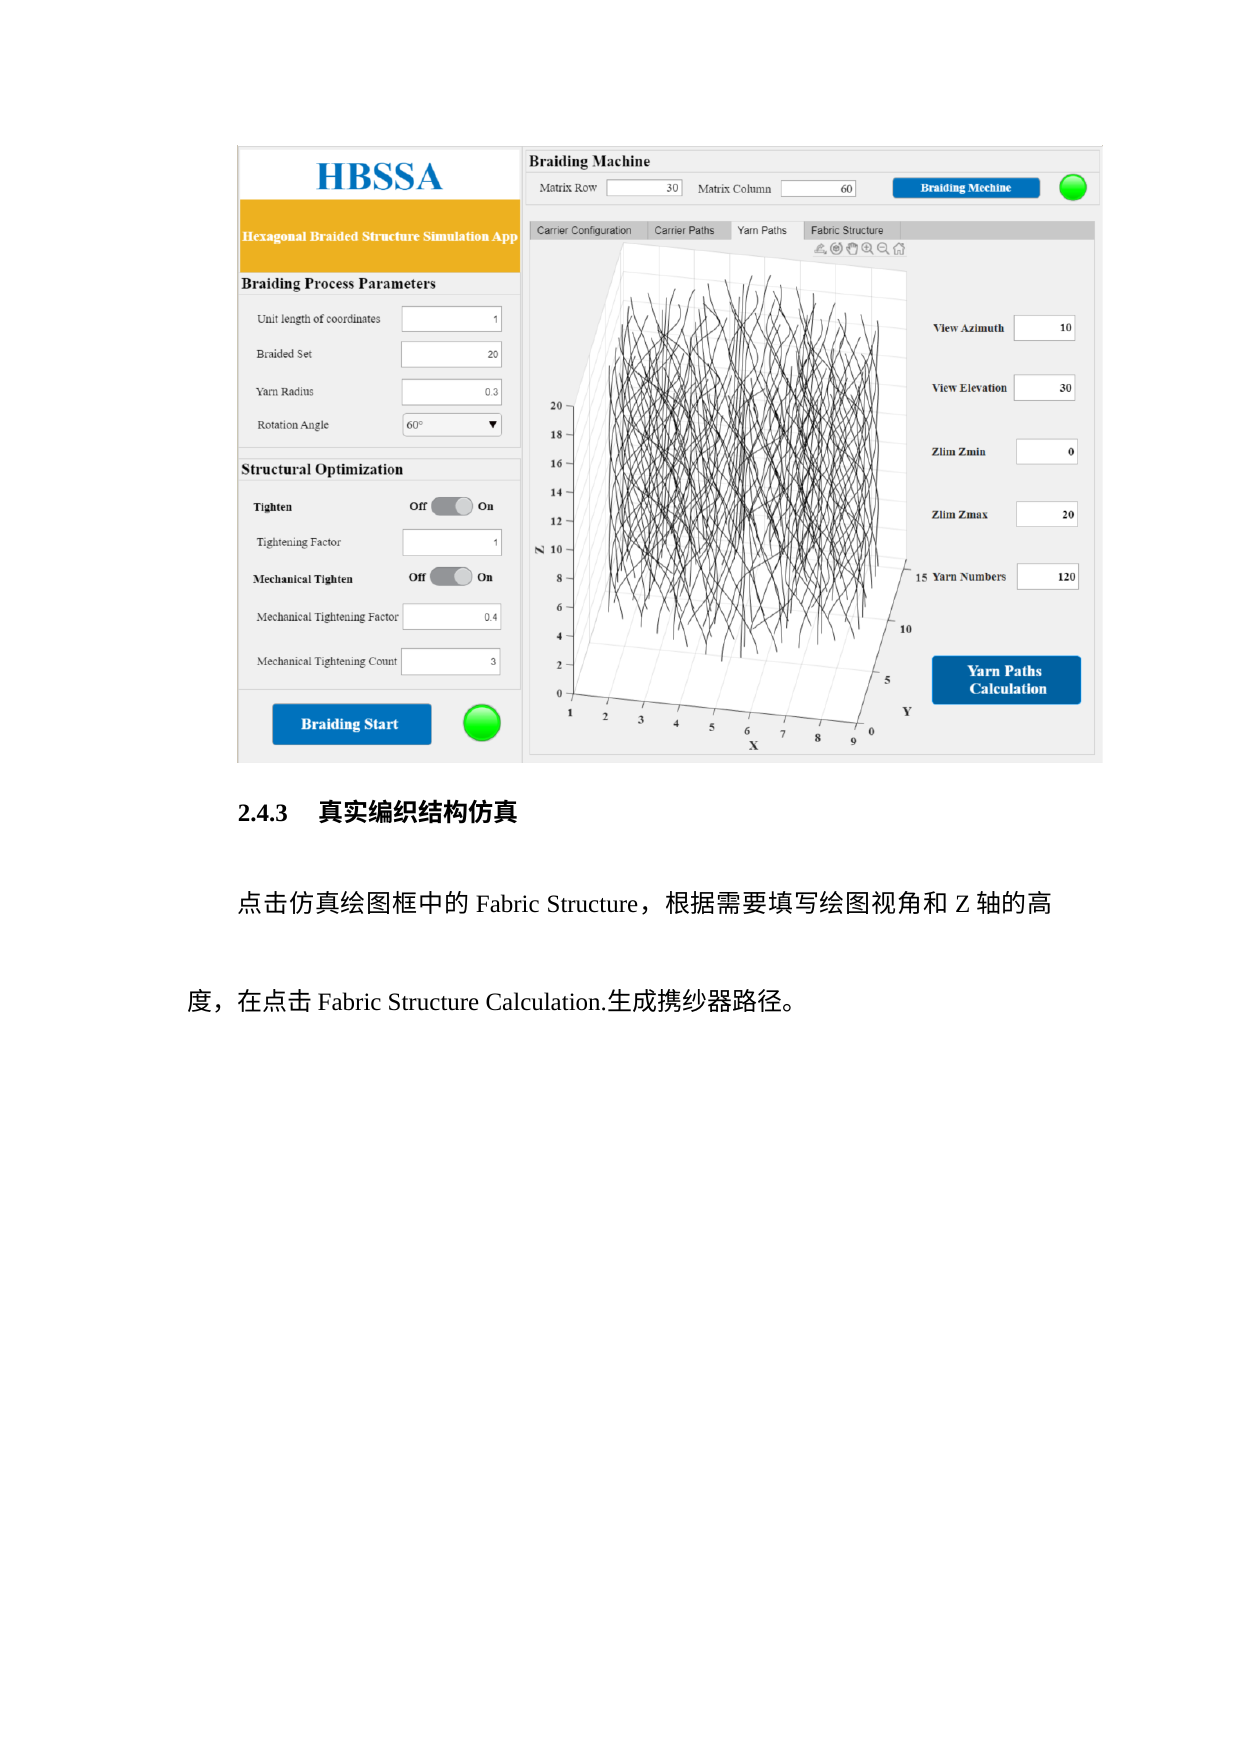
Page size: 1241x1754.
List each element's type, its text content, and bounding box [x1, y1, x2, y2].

picture [237, 145, 1103, 763]
text 点击仿真绘图框中的Fabric Structure，根据需要填写绘图视角和Z轴的高度，在点击Fabric Structure Calculation.生成携纱器路径。 [187, 869, 1053, 1032]
subtitle 真实编织结构仿真 [238, 778, 1053, 843]
